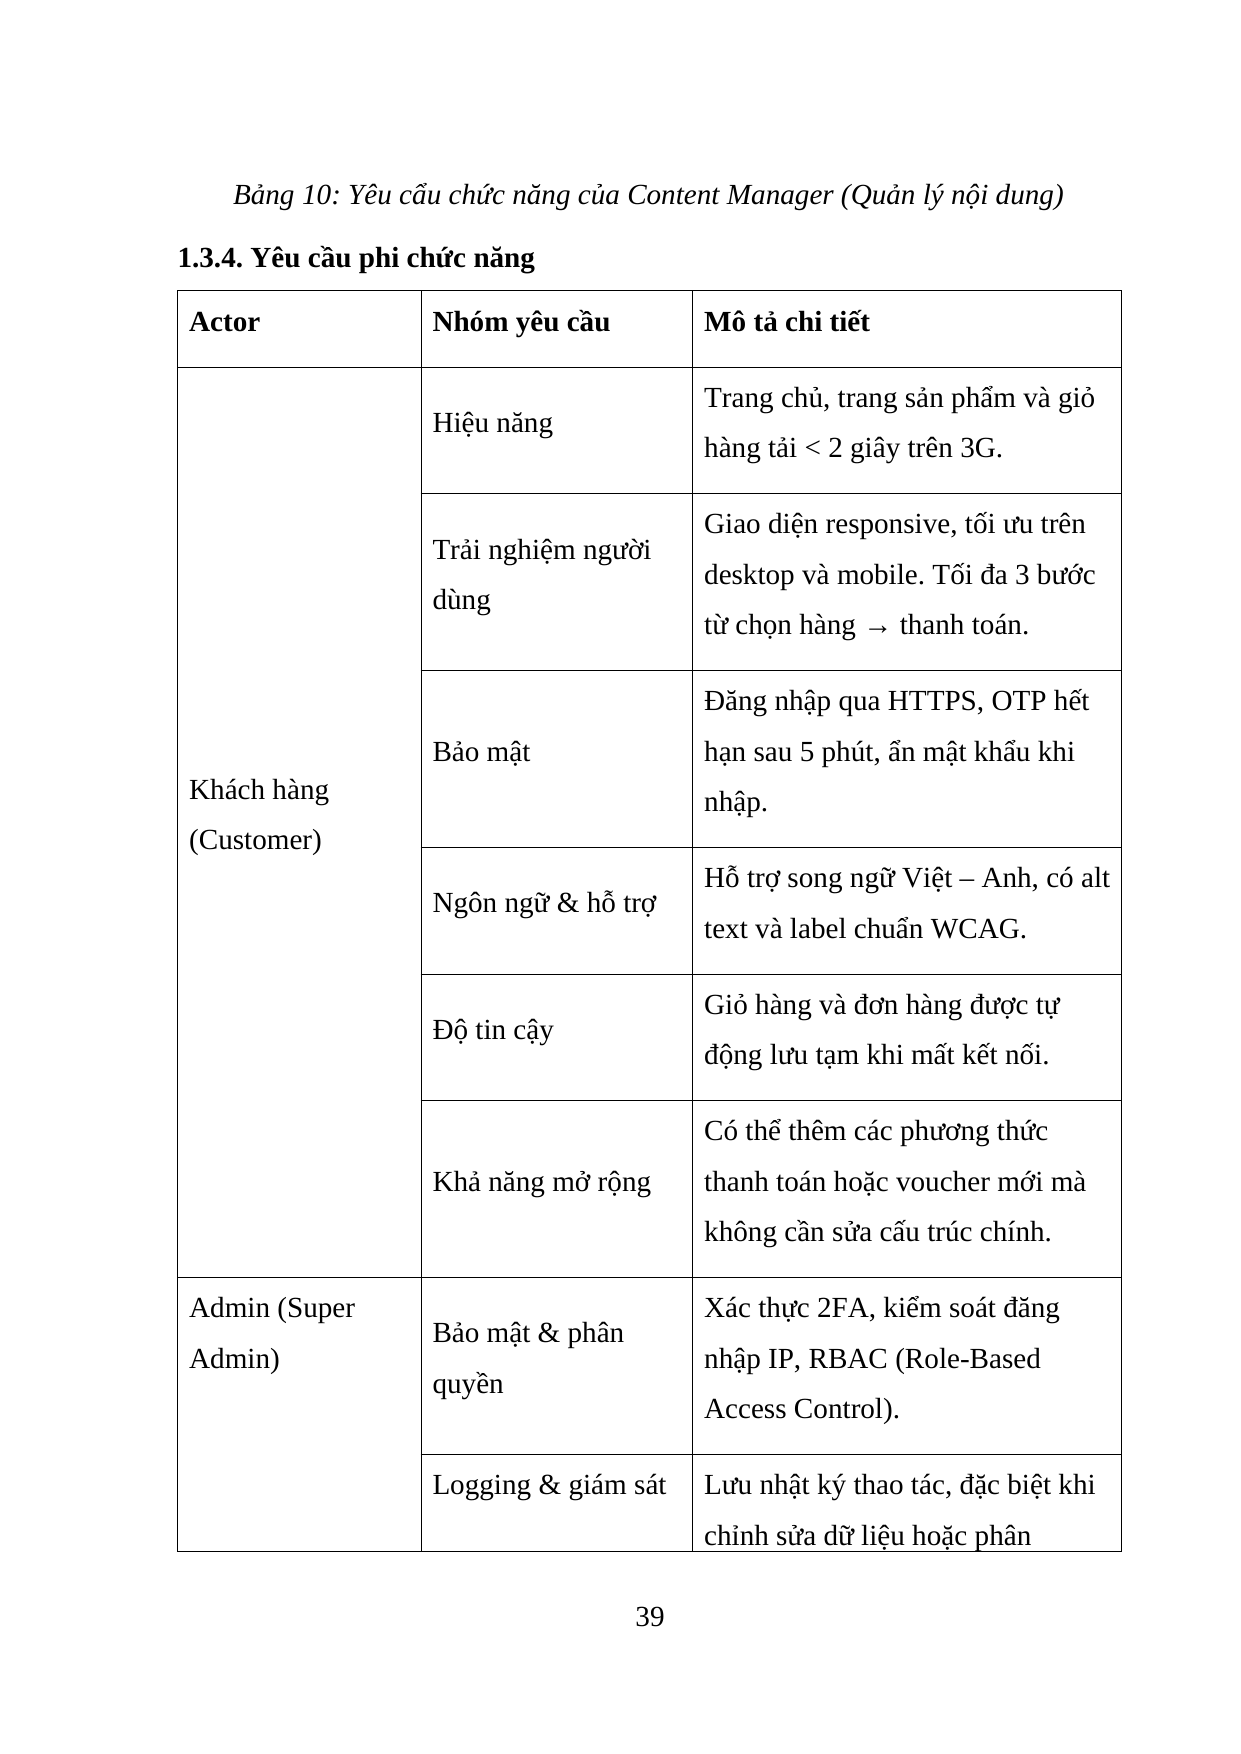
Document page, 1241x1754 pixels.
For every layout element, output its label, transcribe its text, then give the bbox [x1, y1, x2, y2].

table_cell Logging & giám sát [422, 1455, 692, 1551]
table_cell Hiệu năng [422, 368, 692, 493]
table_cell Khách hàng (Customer) [178, 368, 421, 1277]
table_cell Giao diện responsive, tối ưu trên desktop và mobile. Tối đa 3 bước từ chọn hàng → thanh toán. [693, 494, 1121, 670]
table_cell Admin (Super Admin) [178, 1278, 421, 1551]
table_cell Trang chủ, trang sản phẩm và giỏ hàng tải < 2 giây trên 3G. [693, 368, 1121, 493]
table_cell Trải nghiệm người dùng [422, 494, 692, 670]
table_header Mô tả chi tiết [693, 291, 1121, 367]
subtitle 1.3.4. Yêu cầu phi chức năng [177, 240, 1122, 273]
table_cell Khả năng mở rộng [422, 1101, 692, 1277]
table_cell Bảo mật & phân quyền [422, 1278, 692, 1454]
table_header Actor [178, 291, 421, 367]
table_header Nhóm yêu cầu [422, 291, 692, 367]
table_cell Giỏ hàng và đơn hàng được tự động lưu tạm khi mất kết nối. [693, 975, 1121, 1100]
text Bảng 10: Yêu cẩu chức năng của Content Manager (Quản lý nội dung) [177, 177, 1122, 211]
table_cell Bảo mật [422, 671, 692, 847]
table_cell Có thể thêm các phương thức thanh toán hoặc voucher mới mà không cần sửa cấu trúc chính. [693, 1101, 1121, 1277]
table_cell Xác thực 2FA, kiểm soát đăng nhập IP, RBAC (Role-Based Access Control). [693, 1278, 1121, 1454]
table_cell Hỗ trợ song ngữ Việt – Anh, có alt text và label chuẩn WCAG. [693, 848, 1121, 973]
table_cell Đăng nhập qua HTTPS, OTP hết hạn sau 5 phút, ẩn mật khẩu khi nhập. [693, 671, 1121, 847]
table_cell Ngôn ngữ & hỗ trợ [422, 848, 692, 973]
table_cell Độ tin cậy [422, 975, 692, 1100]
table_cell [693, 1455, 1121, 1551]
